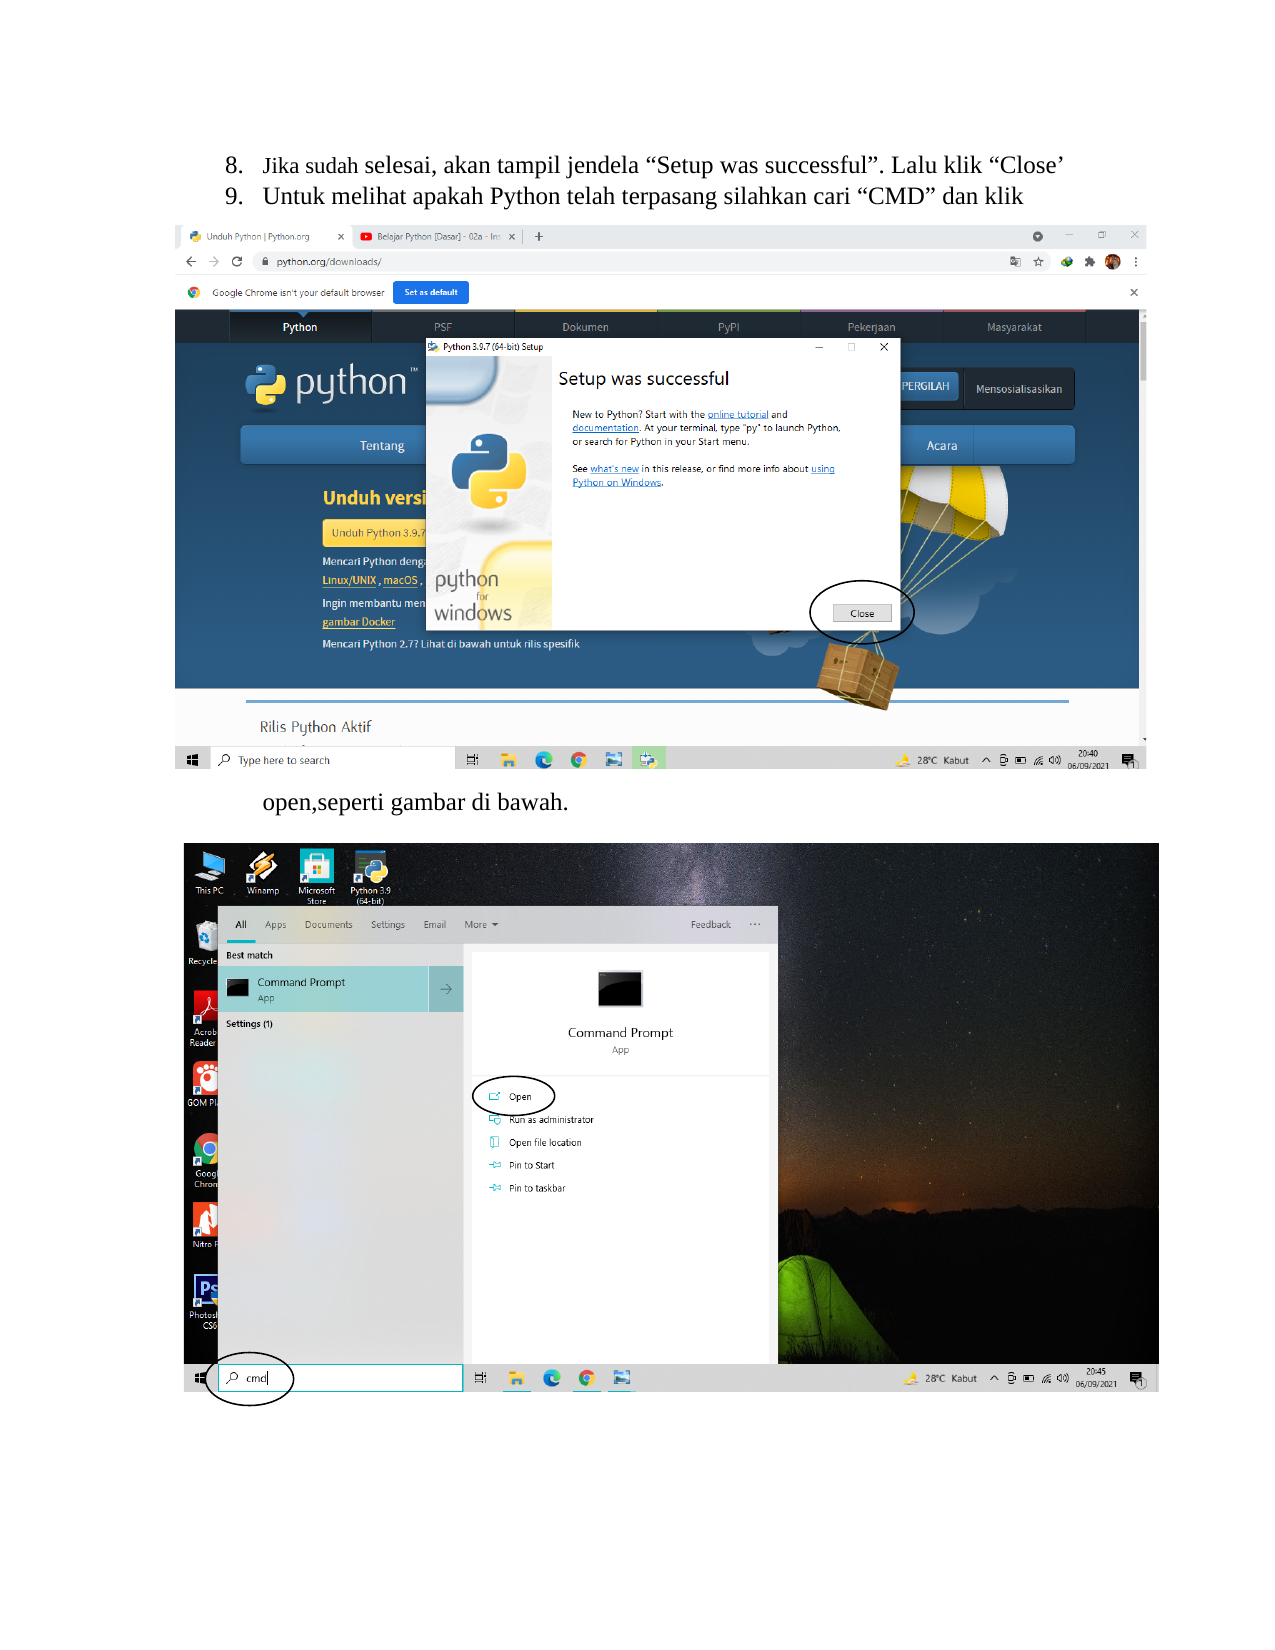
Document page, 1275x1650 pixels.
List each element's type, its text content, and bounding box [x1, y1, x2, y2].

picture [175, 225, 1147, 768]
list Untuk melihat apakah Python telah terpasang silahkan cari “CMD” dan klik open,seperti gambar di bawah. [225, 181, 1125, 225]
list Jika sudah selesai, akan tampil jendela “Setup was successful”. Lalu klik “Close’ [225, 150, 1125, 179]
list Untuk melihat apakah Python telah terpasang silahkan cari “CMD” dan klik open,seperti gambar di bawah. [225, 768, 1125, 816]
picture [207, 1354, 292, 1392]
picture [183, 843, 1159, 1392]
